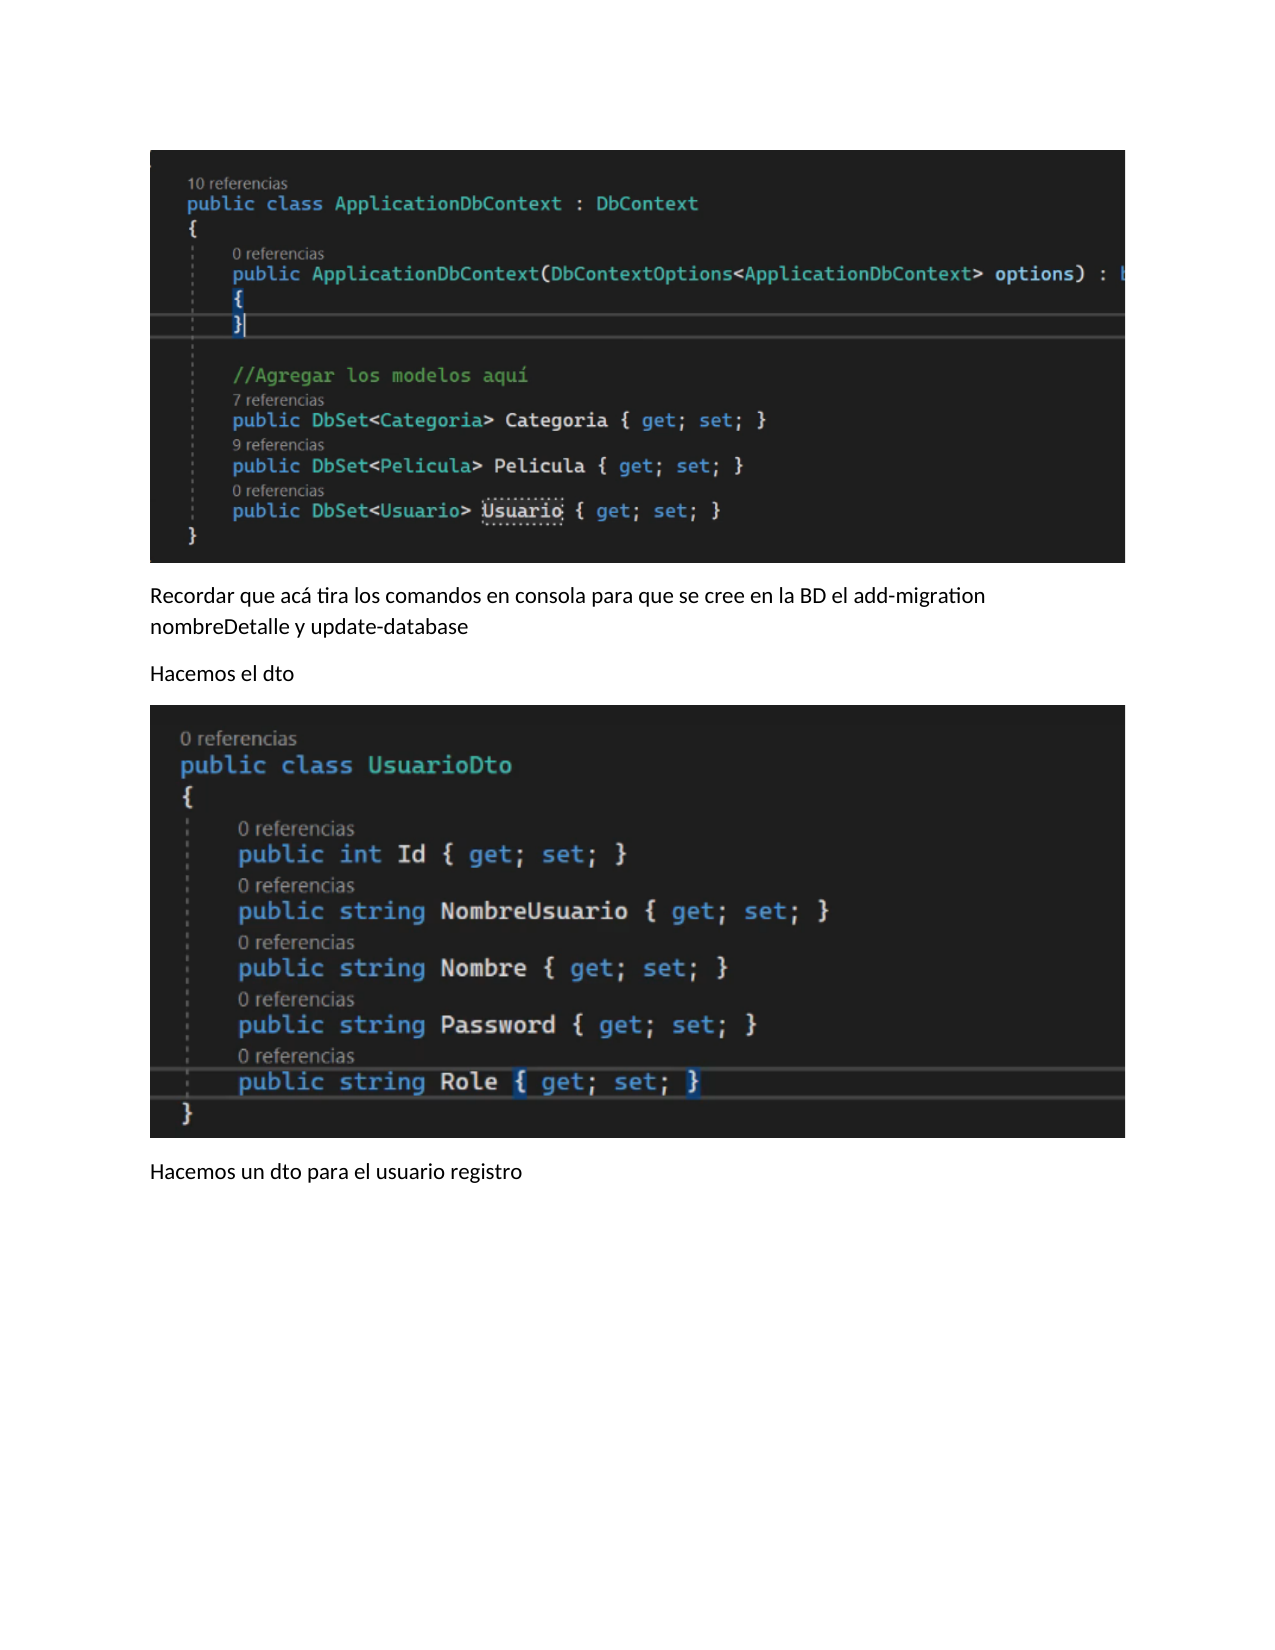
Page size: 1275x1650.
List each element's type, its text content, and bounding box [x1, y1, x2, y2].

picture [150, 150, 1125, 563]
picture [150, 705, 1125, 1138]
text Hacemos un dto para el usuario registro [150, 1157, 1125, 1185]
text Hacemos el dto [150, 659, 1125, 687]
text Recordar que acá tira los comandos en consola para que se cree en la BD el add-migration nombreDetalle y update-database [150, 582, 1125, 640]
